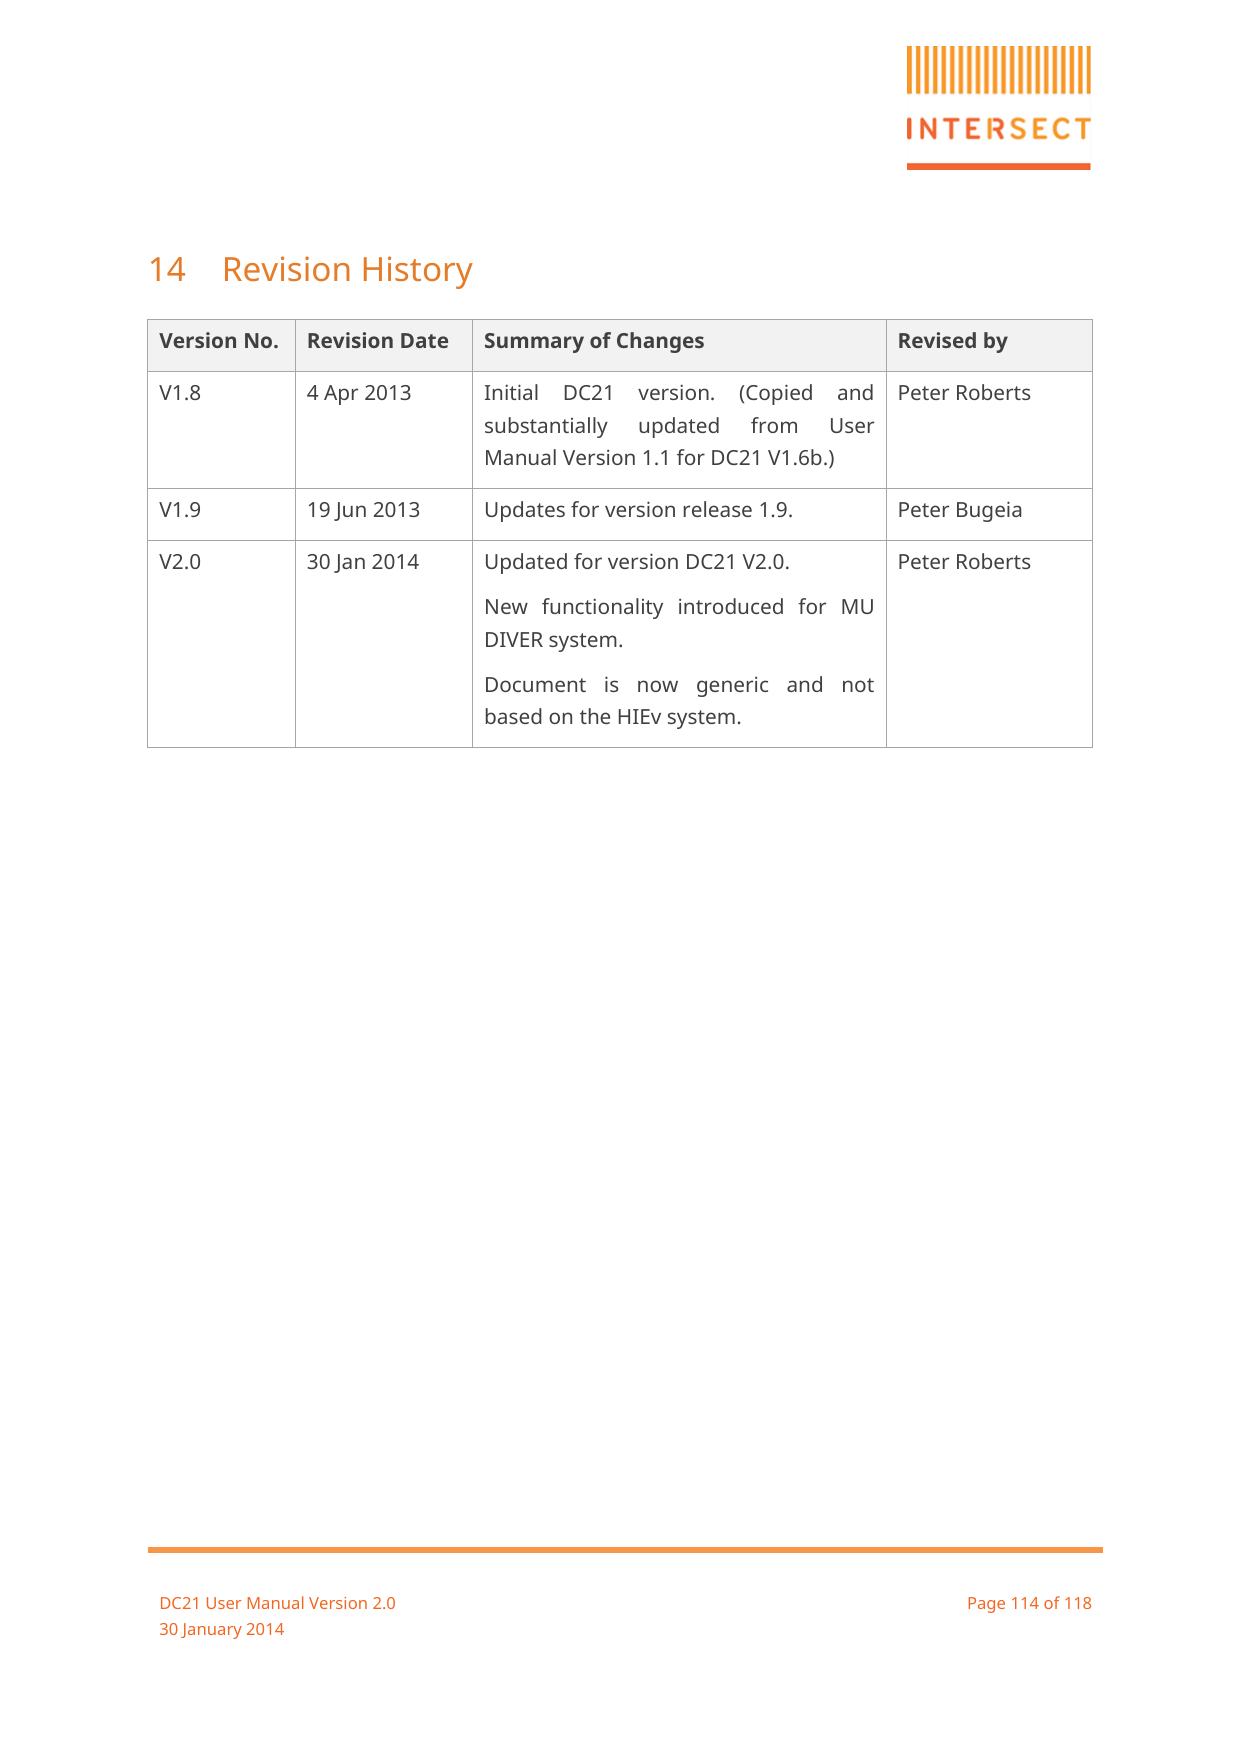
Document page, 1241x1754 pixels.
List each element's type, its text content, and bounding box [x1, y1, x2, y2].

table_cell Peter Bugeia [887, 489, 1092, 540]
table_header Revision Date [296, 320, 472, 371]
table_cell 4 Apr 2013 [296, 372, 472, 488]
table_cell V2.0 [148, 541, 295, 747]
table_header Version No. [148, 320, 295, 371]
picture [905, 44, 1093, 172]
table_cell V1.9 [148, 489, 295, 540]
subtitle Revision History [148, 246, 1092, 292]
table_cell Updates for version release 1.9. [473, 489, 886, 540]
table_header Revised by [887, 320, 1092, 371]
table_cell Peter Roberts [887, 541, 1092, 747]
table_cell 30 Jan 2014 [296, 541, 472, 747]
table_cell 19 Jun 2013 [296, 489, 472, 540]
table_cell Updated for version DC21 V2.0. New functionality introduced for MU DIVER system. Document is now generic and not based on the HIEv system. [473, 541, 886, 747]
table_cell V1.8 [148, 372, 295, 488]
table_header Summary of Changes [473, 320, 886, 371]
table_cell Initial DC21 version. (Copied and substantially updated from User Manual Version 1.1 for DC21 V1.6b.) [473, 372, 886, 488]
table_cell Peter Roberts [887, 372, 1092, 488]
